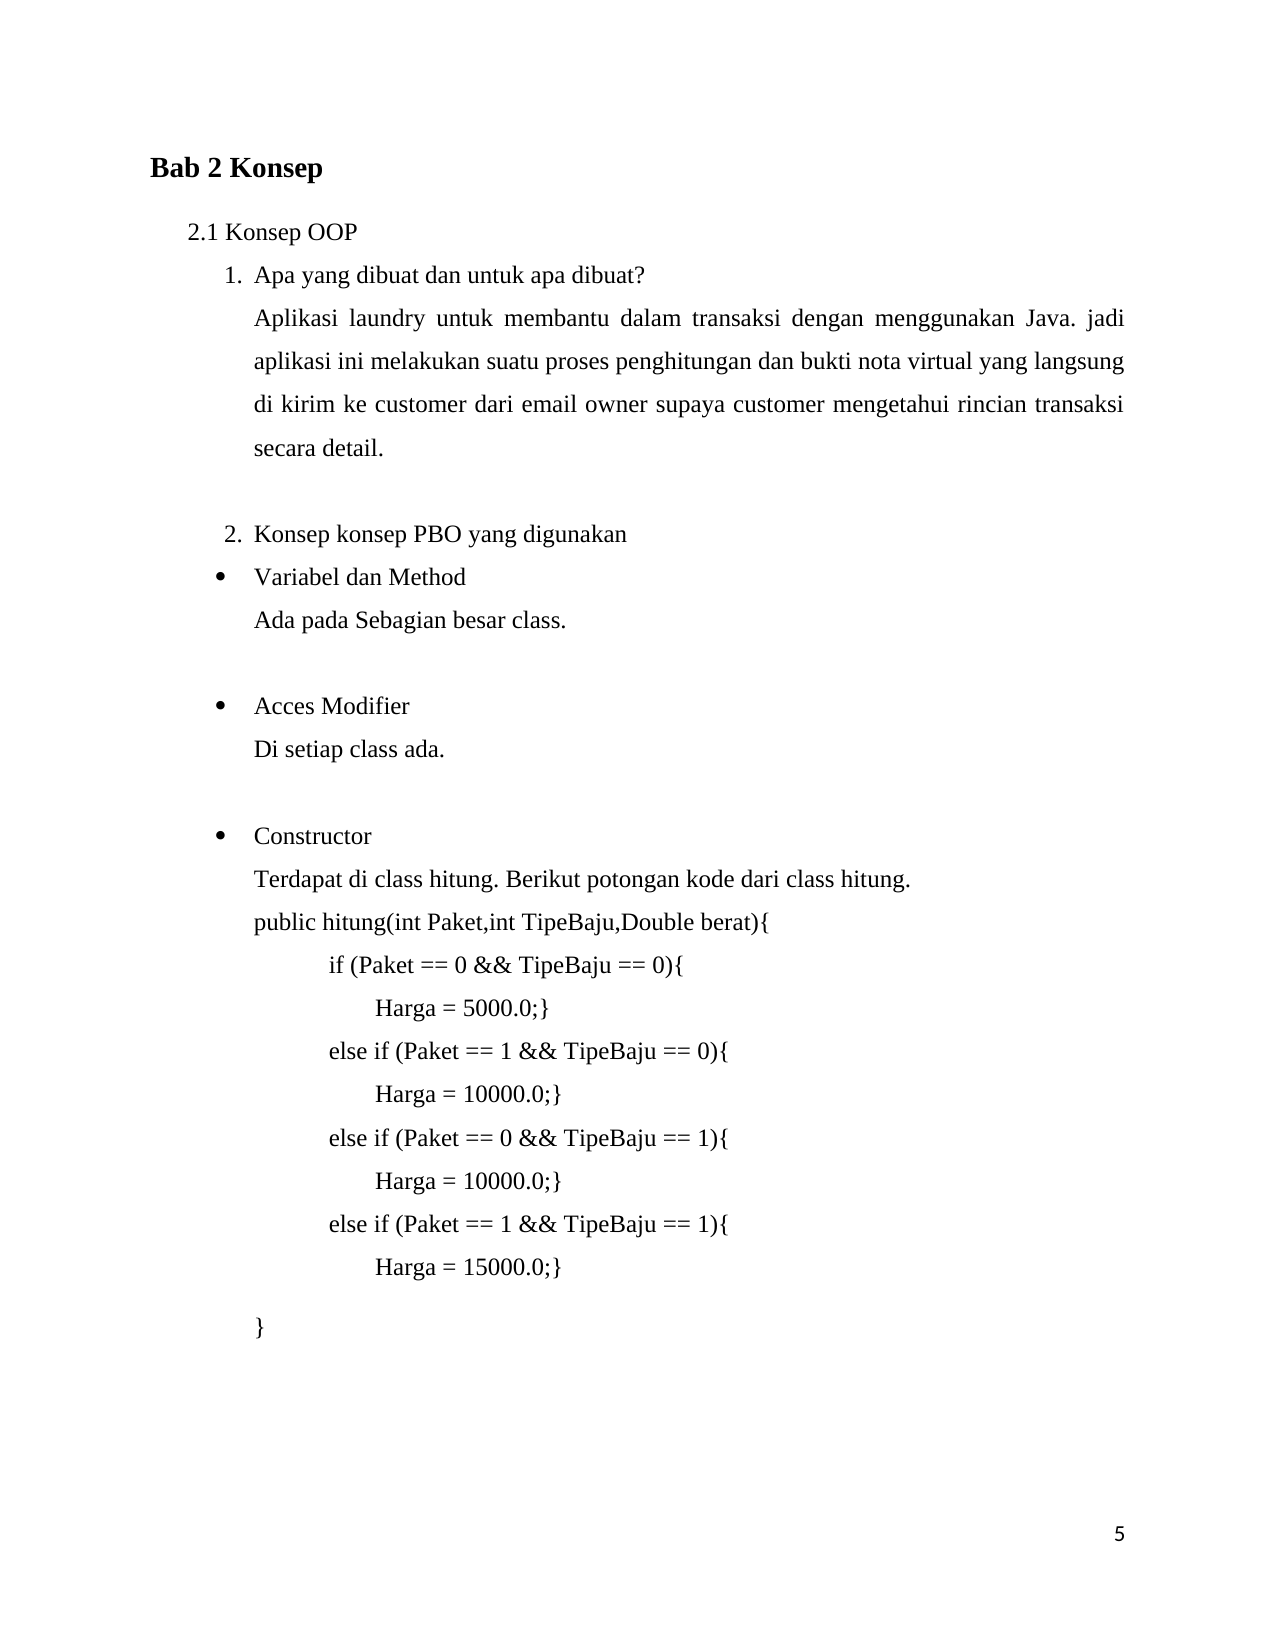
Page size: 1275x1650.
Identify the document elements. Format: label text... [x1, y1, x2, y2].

list Di setiap class ada. [253, 734, 1125, 763]
list else if (Paket == 0 && TipeBaju == 1){ [282, 1123, 1125, 1151]
list Harga = 10000.0;} [300, 1166, 1125, 1194]
list Harga = 10000.0;} [300, 1079, 1125, 1108]
list Harga = 5000.0;} [300, 993, 1125, 1022]
text Bab 2 Konsep [150, 150, 1125, 183]
list if (Paket == 0 && TipeBaju == 0){ [253, 950, 1125, 979]
list Constructor [216, 821, 1125, 849]
list Ada pada Sebagian besar class. [253, 605, 1125, 634]
list Apa yang dibuat dan untuk apa dibuat? [224, 260, 1125, 289]
list else if (Paket == 1 && TipeBaju == 0){ [328, 1036, 1125, 1065]
list public hitung(int Paket,int TipeBaju,Double berat){ [253, 907, 1125, 936]
list Konsep konsep PBO yang digunakan [224, 519, 1125, 548]
list else if (Paket == 1 && TipeBaju == 1){ [282, 1209, 1125, 1238]
list Terdapat di class hitung. Berikut potongan kode dari class hitung. [253, 864, 1125, 893]
text Aplikasi laundry untuk membantu dalam transaksi dengan menggunakan Java. jadi aplikasi ini melakukan suatu proses penghitungan dan bukti nota virtual yang langsung di kirim ke customer dari email owner supaya customer mengetahui rincian transaksi secara detail. [253, 303, 1125, 461]
list Variabel dan Method [216, 562, 1125, 591]
list Harga = 15000.0;} [300, 1252, 1125, 1281]
list Konsep OOP [187, 217, 1125, 246]
text } [253, 1312, 1125, 1341]
list Acces Modifier [216, 691, 1125, 720]
